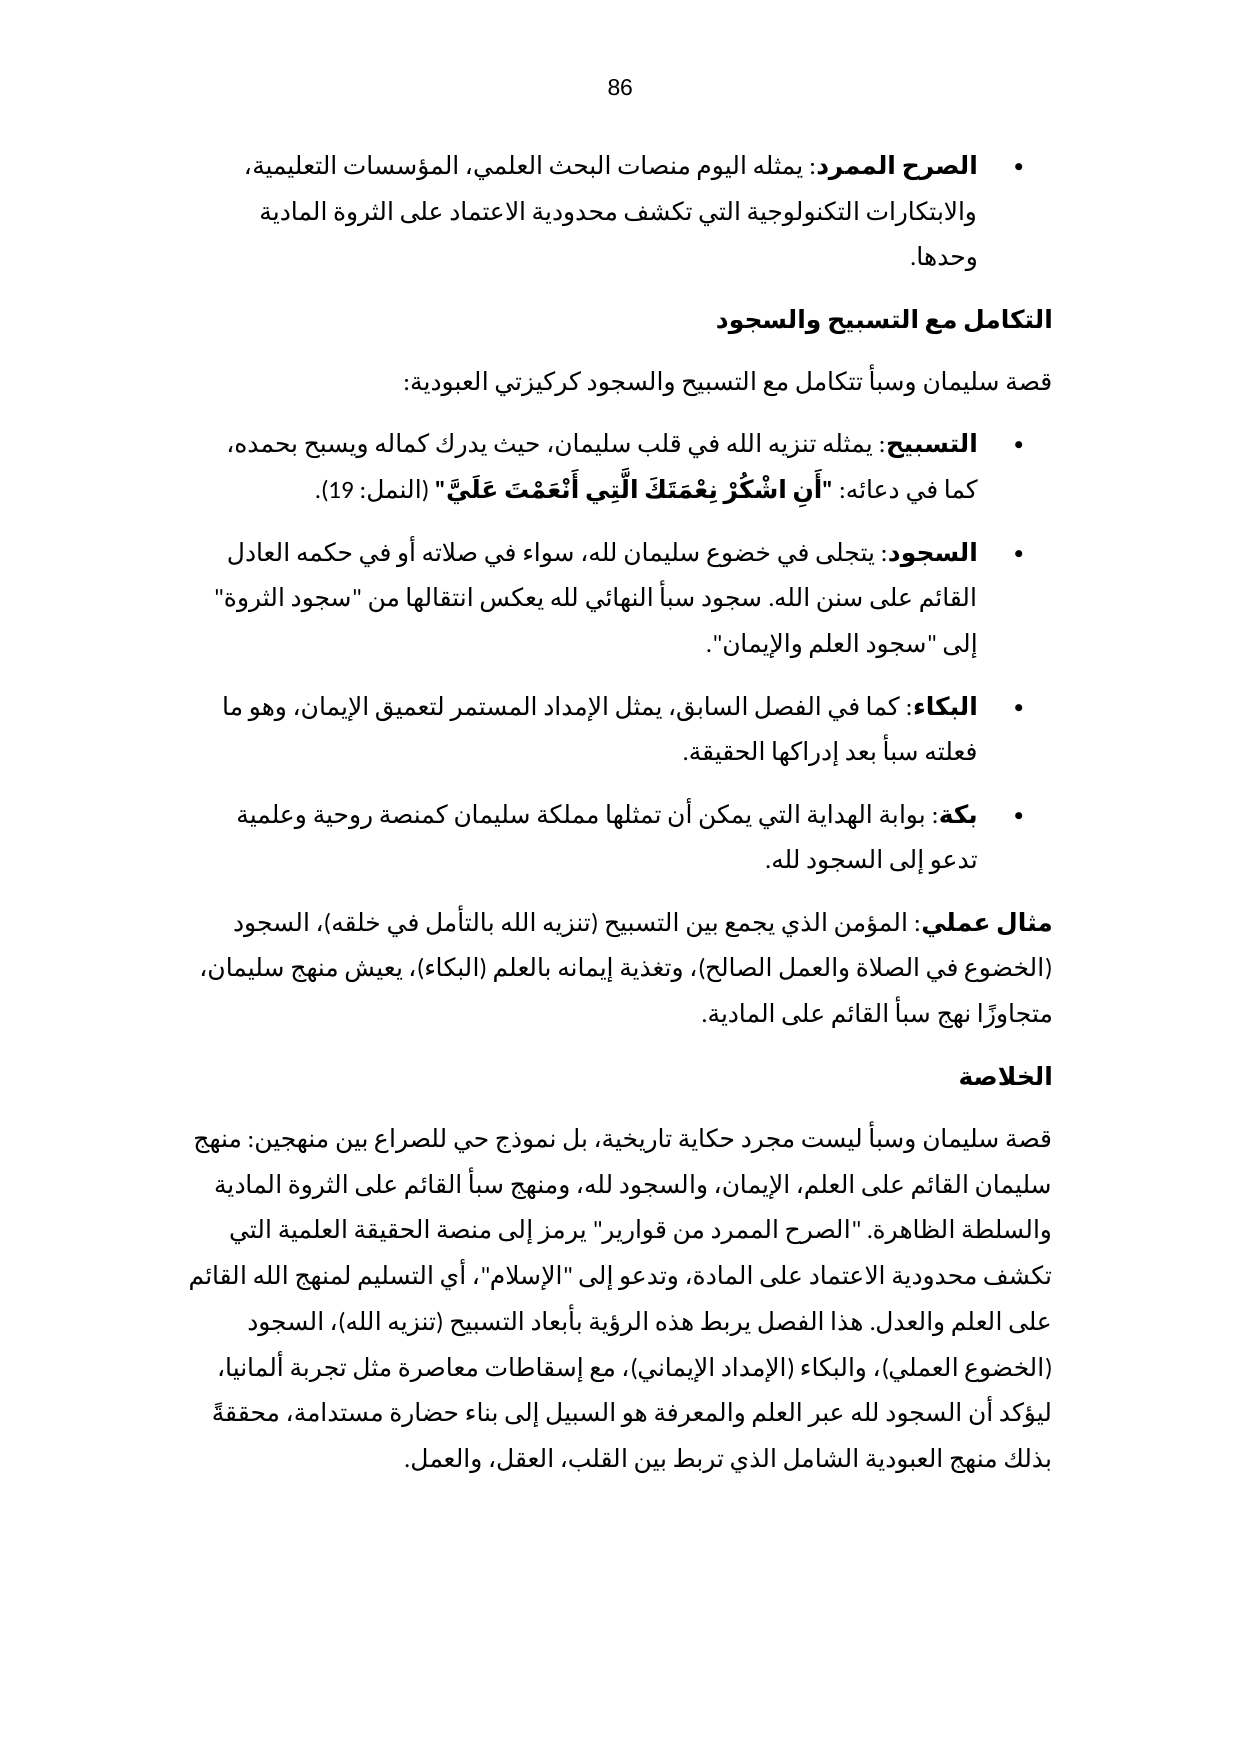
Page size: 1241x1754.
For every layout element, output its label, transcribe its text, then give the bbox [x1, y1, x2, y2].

text قصة سليمان وسبأ تتكامل مع التسبيح والسجود كركيزتي العبودية: [187, 366, 1053, 397]
text مثال عملي: المؤمن الذي يجمع بين التسبيح (تنزيه الله بالتأمل في خلقه)، السجود (الخضوع في الصلاة والعمل الصالح)، وتغذية إيمانه بالعلم (البكاء)، يعيش منهج سليمان، متجاوزًا نهج سبأ القائم على المادية. [187, 907, 1053, 1029]
list البكاء: كما في الفصل السابق، يمثل الإمداد المستمر لتعميق الإيمان، وهو ما فعلته سبأ بعد إدراكها الحقيقة. [187, 691, 1015, 767]
text الخلاصة [187, 1061, 1053, 1091]
text قصة سليمان وسبأ ليست مجرد حكاية تاريخية، بل نموذج حي للصراع بين منهجين: منهج سليمان القائم على العلم، الإيمان، والسجود لله، ومنهج سبأ القائم على الثروة المادية والسلطة الظاهرة. "الصرح الممرد من قوارير" يرمز إلى منصة الحقيقة العلمية التي تكشف محدودية الاعتماد على المادة، وتدعو إلى "الإسلام"، أي التسليم لمنهج الله القائم على العلم والعدل. هذا الفصل يربط هذه الرؤية بأبعاد التسبيح (تنزيه الله)، السجود (الخضوع العملي)، والبكاء (الإمداد الإيماني)، مع إسقاطات معاصرة مثل تجربة ألمانيا، ليؤكد أن السجود لله عبر العلم والمعرفة هو السبيل إلى بناء حضارة مستدامة، محققةً بذلك منهج العبودية الشامل الذي تربط بين القلب، العقل، والعمل. [187, 1123, 1053, 1474]
list الصرح الممرد: يمثله اليوم منصات البحث العلمي، المؤسسات التعليمية، والابتكارات التكنولوجية التي تكشف محدودية الاعتماد على الثروة المادية وحدها. [187, 150, 1015, 272]
list بكة: بوابة الهداية التي يمكن أن تمثلها مملكة سليمان كمنصة روحية وعلمية تدعو إلى السجود لله. [187, 799, 1015, 875]
list التسبيح: يمثله تنزيه الله في قلب سليمان، حيث يدرك كماله ويسبح بحمده، كما في دعائه: "أَنِ اشْكُرْ نِعْمَتَكَ الَّتِي أَنْعَمْتَ عَلَيَّ" (النمل: 19). [187, 429, 1015, 505]
text التكامل مع التسبيح والسجود [187, 304, 1053, 334]
list السجود: يتجلى في خضوع سليمان لله، سواء في صلاته أو في حكمه العادل القائم على سنن الله. سجود سبأ النهائي لله يعكس انتقالها من "سجود الثروة" إلى "سجود العلم والإيمان". [187, 537, 1015, 659]
